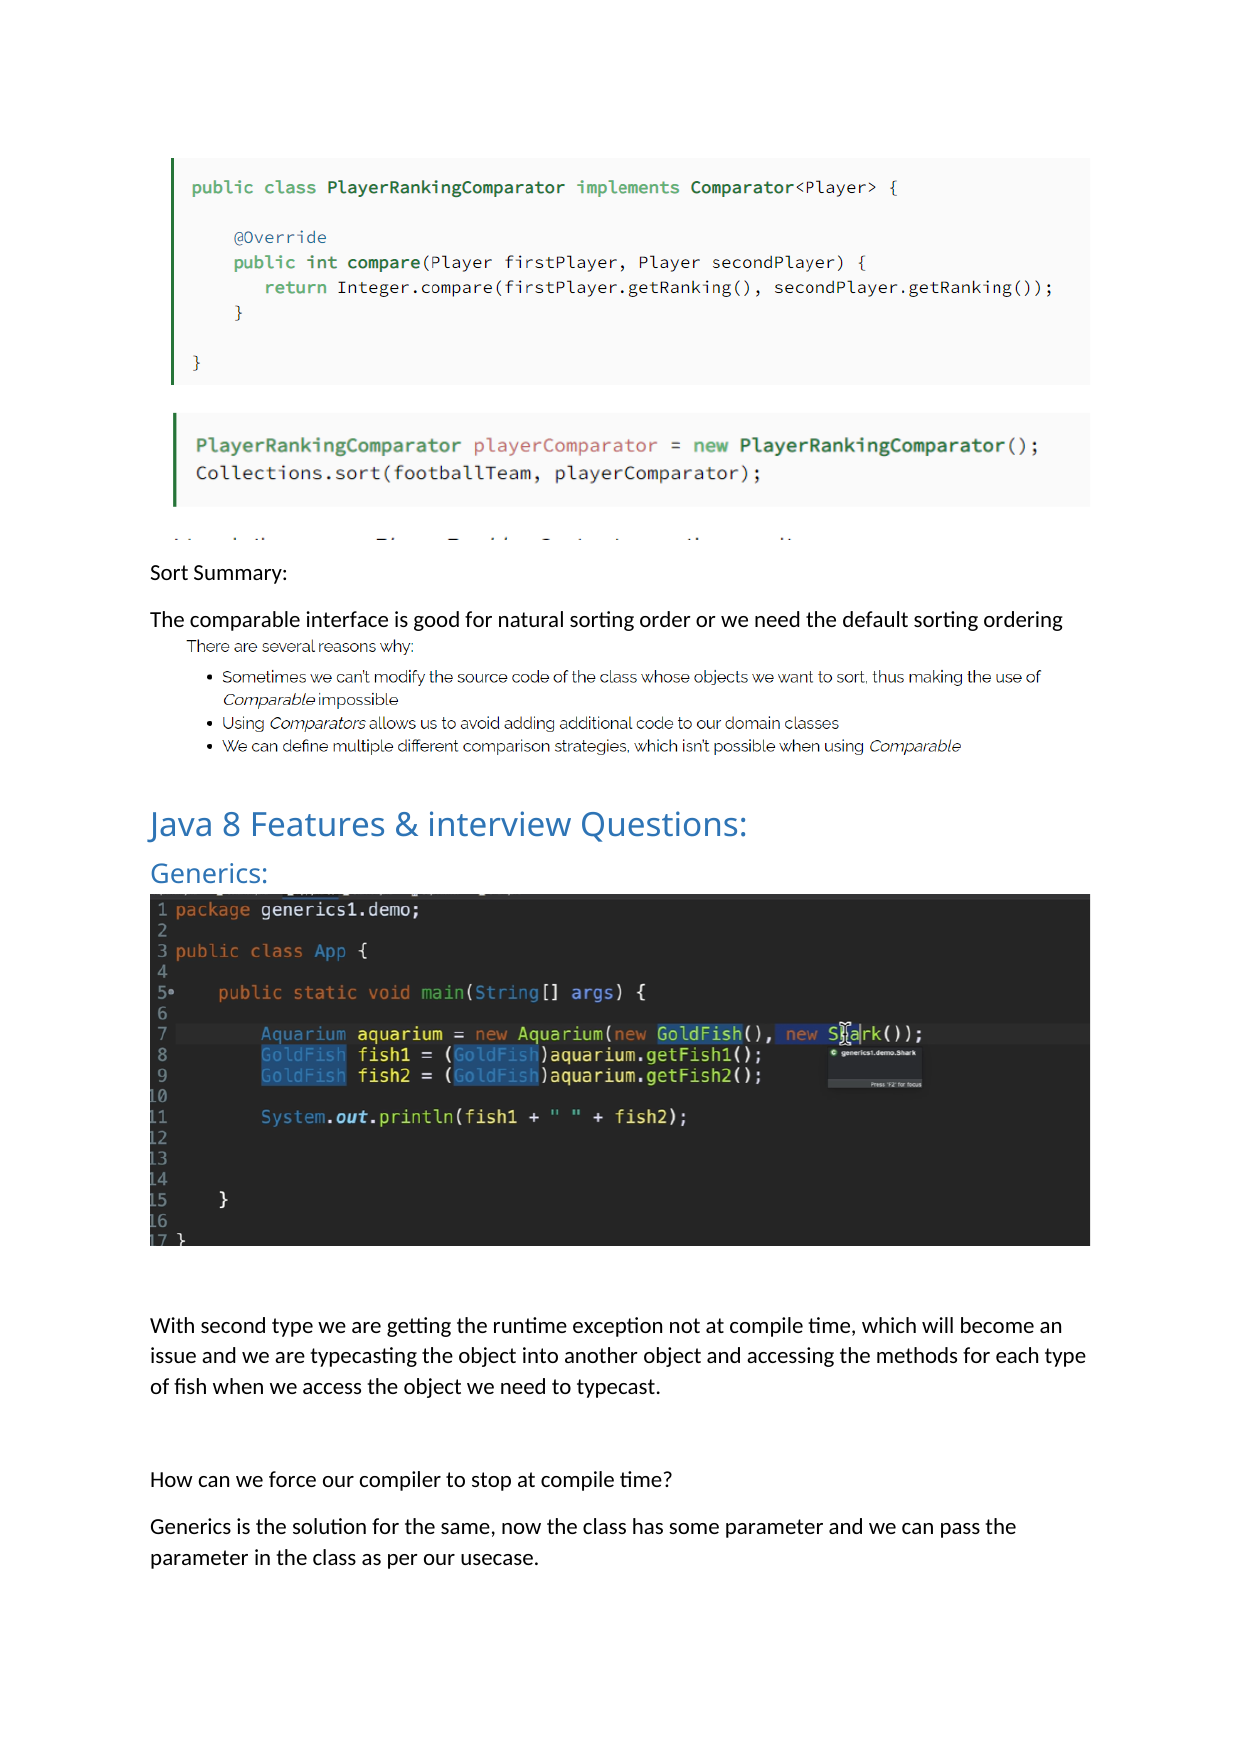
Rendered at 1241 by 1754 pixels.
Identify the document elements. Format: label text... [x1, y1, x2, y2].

text With second type we are getting the runtime exception not at compile time, which will become an issue and we are typecasting the object into another object and accessing the methods for each type of fish when we access the object we need to typecast. [150, 1311, 1090, 1400]
picture [150, 894, 1091, 1246]
text How can we force our compiler to stop at compile time? [150, 1466, 1090, 1494]
picture [150, 403, 1091, 540]
text Generics is the solution for the same, now the class has some parameter and we can pass the parameter in the class as per our usecase. [150, 1512, 1090, 1571]
subtitle Java 8 Features & interview Questions: [150, 801, 1090, 847]
subtitle Generics: [150, 854, 1090, 891]
text The comparable interface is good for natural sorting order or we need the default sorting ordering [150, 605, 1090, 635]
picture [150, 150, 1091, 385]
text Sort Summary: [150, 558, 1090, 586]
picture [150, 635, 1091, 774]
